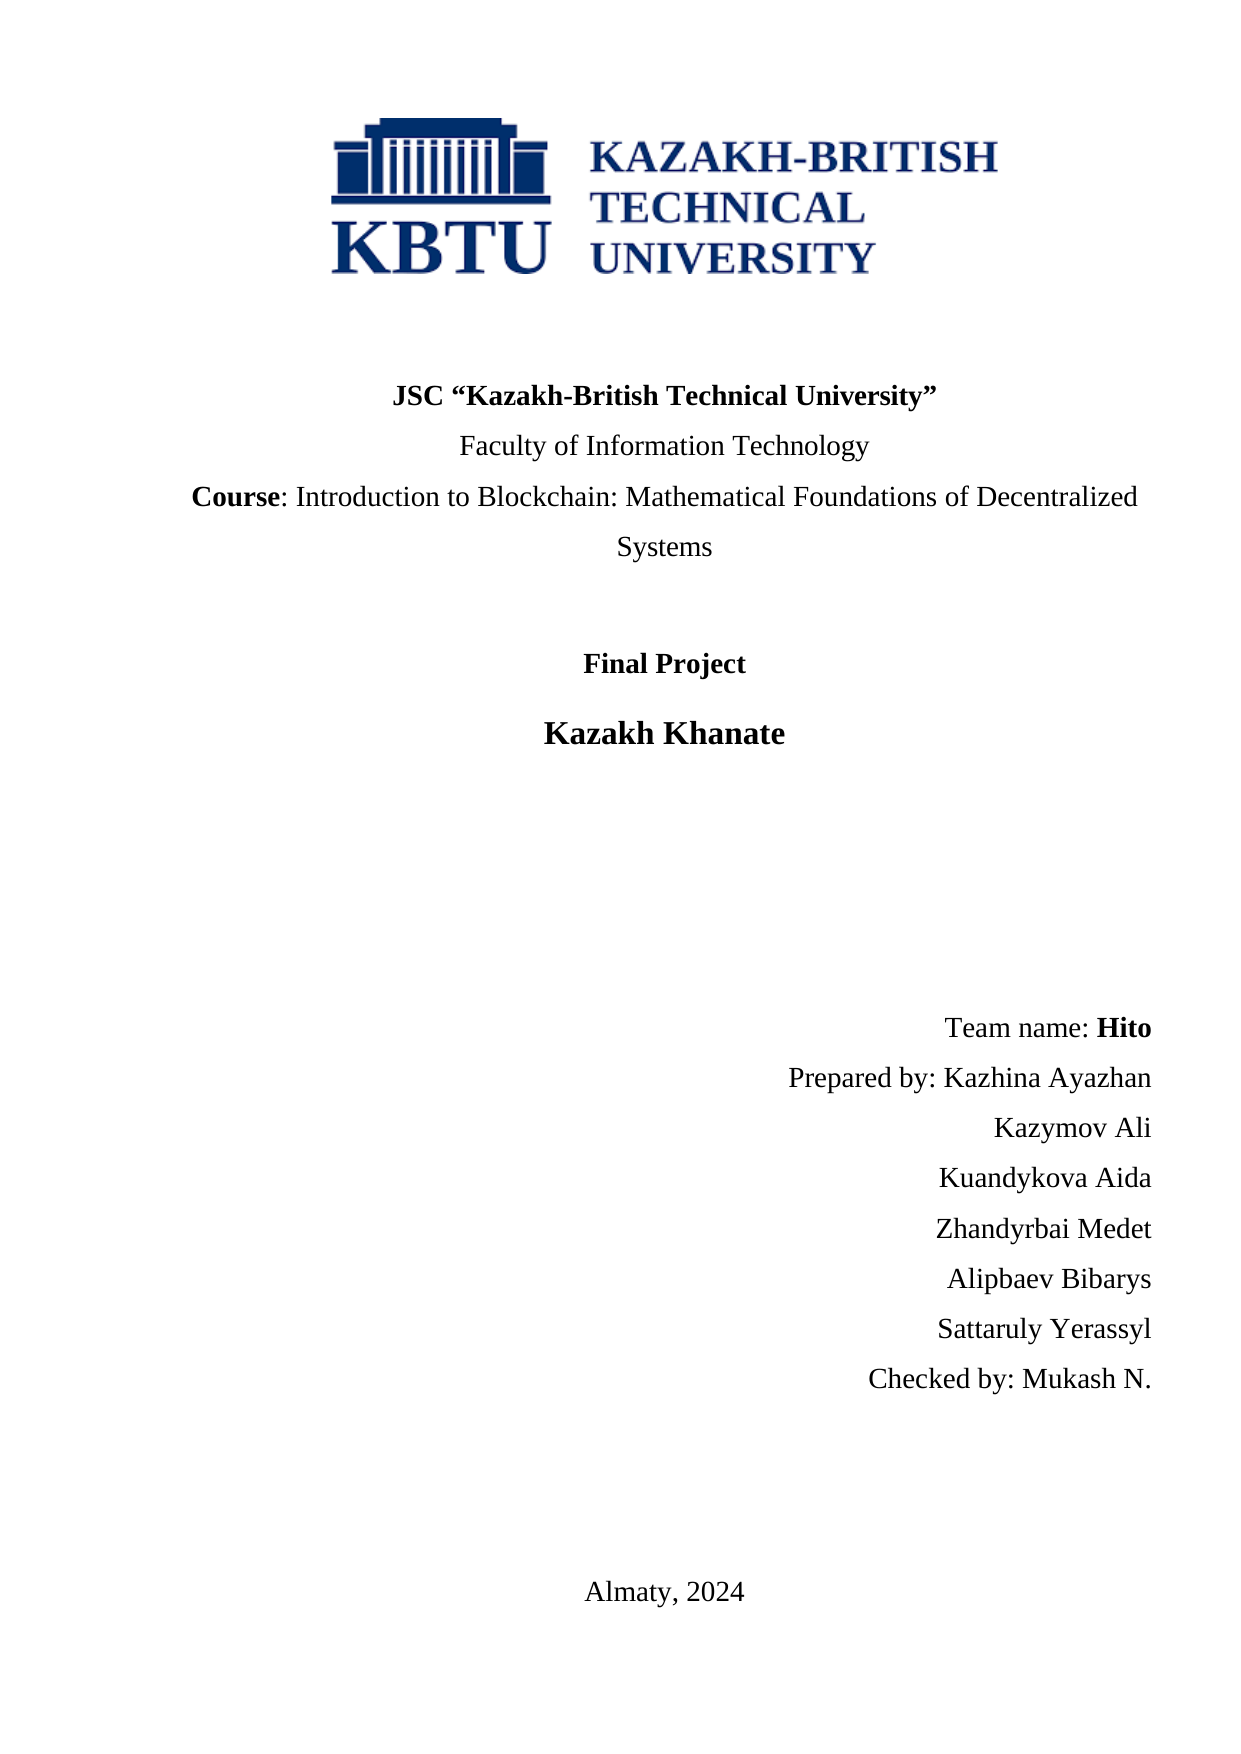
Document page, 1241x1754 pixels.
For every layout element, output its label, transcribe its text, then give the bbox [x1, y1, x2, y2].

text Almaty, 2024 [177, 1574, 1152, 1608]
text Kuandykova Aida [177, 1161, 1152, 1194]
text Faculty of Information Technology [177, 428, 1152, 462]
text Zhandyrbai Medet [177, 1211, 1152, 1244]
text Prepared by: Kazhina Ayazhan [177, 1060, 1152, 1094]
text Team name: Hito [177, 1010, 1152, 1043]
text Final Project [177, 646, 1152, 680]
text Sattaruly Yerassyl [177, 1311, 1152, 1345]
text Kazymov Ali [177, 1110, 1152, 1144]
text Course: Introduction to Blockchain: Mathematical Foundations of Decentralized Systems [177, 479, 1152, 563]
subtitle JSC “Kazakh-British Technical University” [177, 378, 1152, 412]
text Kazakh Khanate [177, 713, 1152, 752]
text Checked by: Mukash N. [177, 1361, 1152, 1395]
picture [331, 118, 998, 274]
text Alipbaev Bibarys [177, 1261, 1152, 1294]
